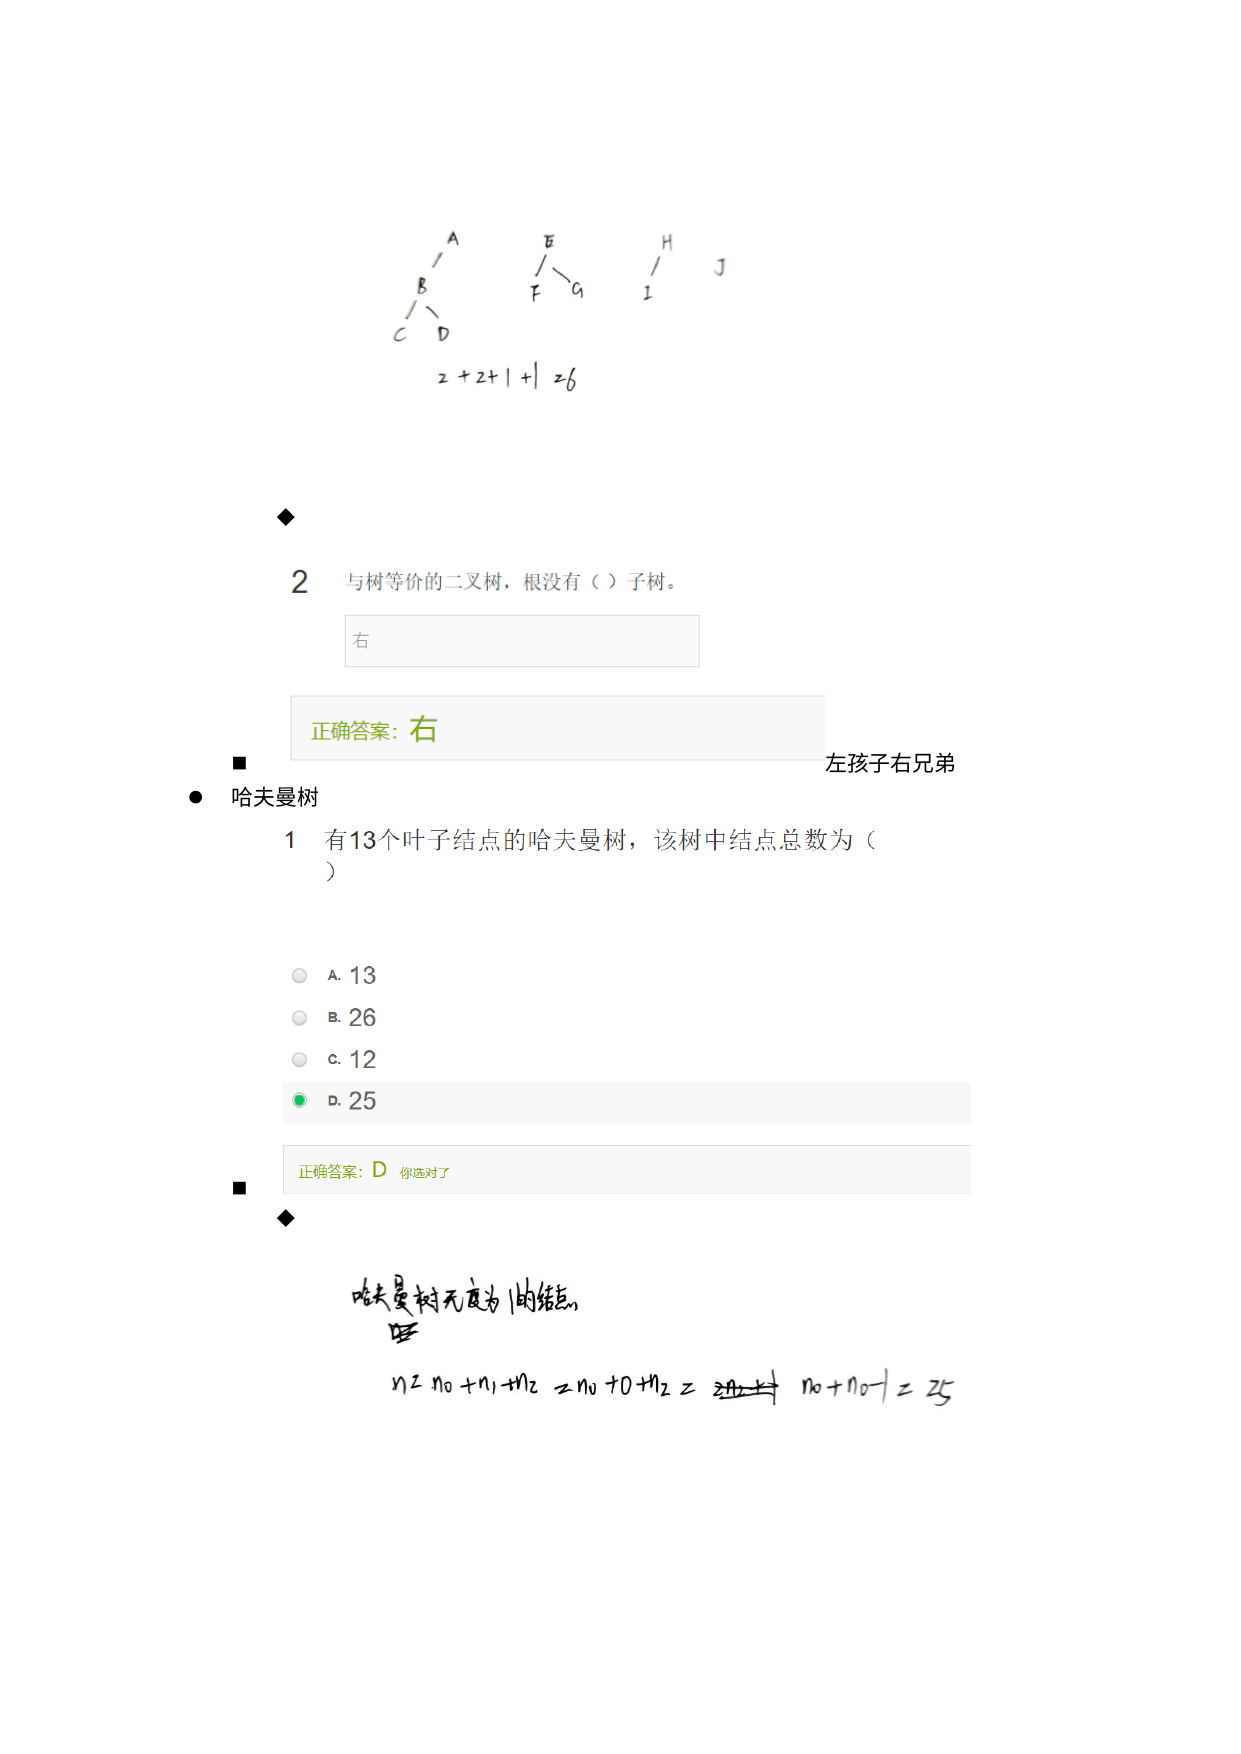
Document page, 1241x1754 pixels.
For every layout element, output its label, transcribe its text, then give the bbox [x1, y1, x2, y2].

list 哈夫曼树 [187, 779, 1053, 812]
picture [318, 162, 804, 526]
picture [275, 1234, 1021, 1440]
picture [275, 552, 826, 772]
picture [275, 812, 972, 1197]
